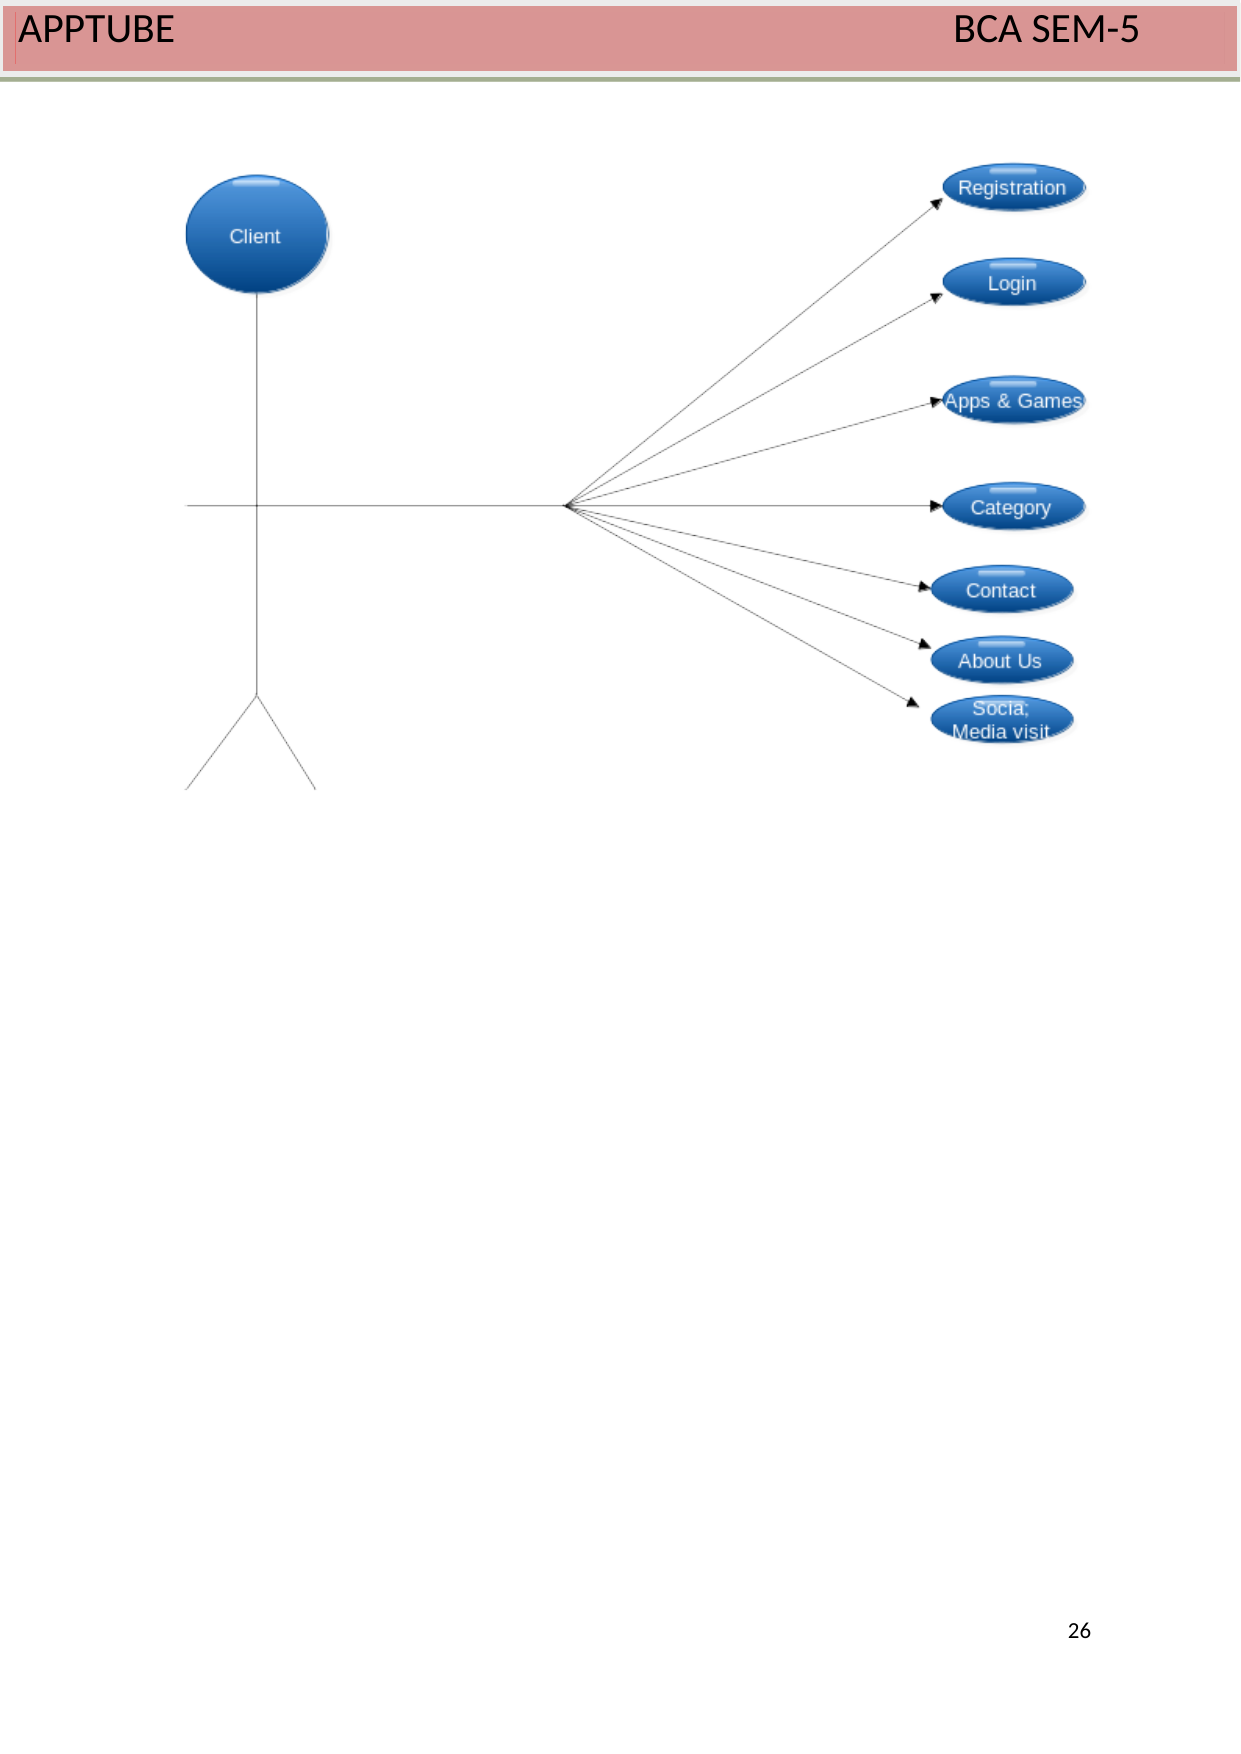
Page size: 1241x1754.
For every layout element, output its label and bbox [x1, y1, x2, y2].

picture [3, 12, 1237, 64]
picture [0, 77, 1241, 82]
